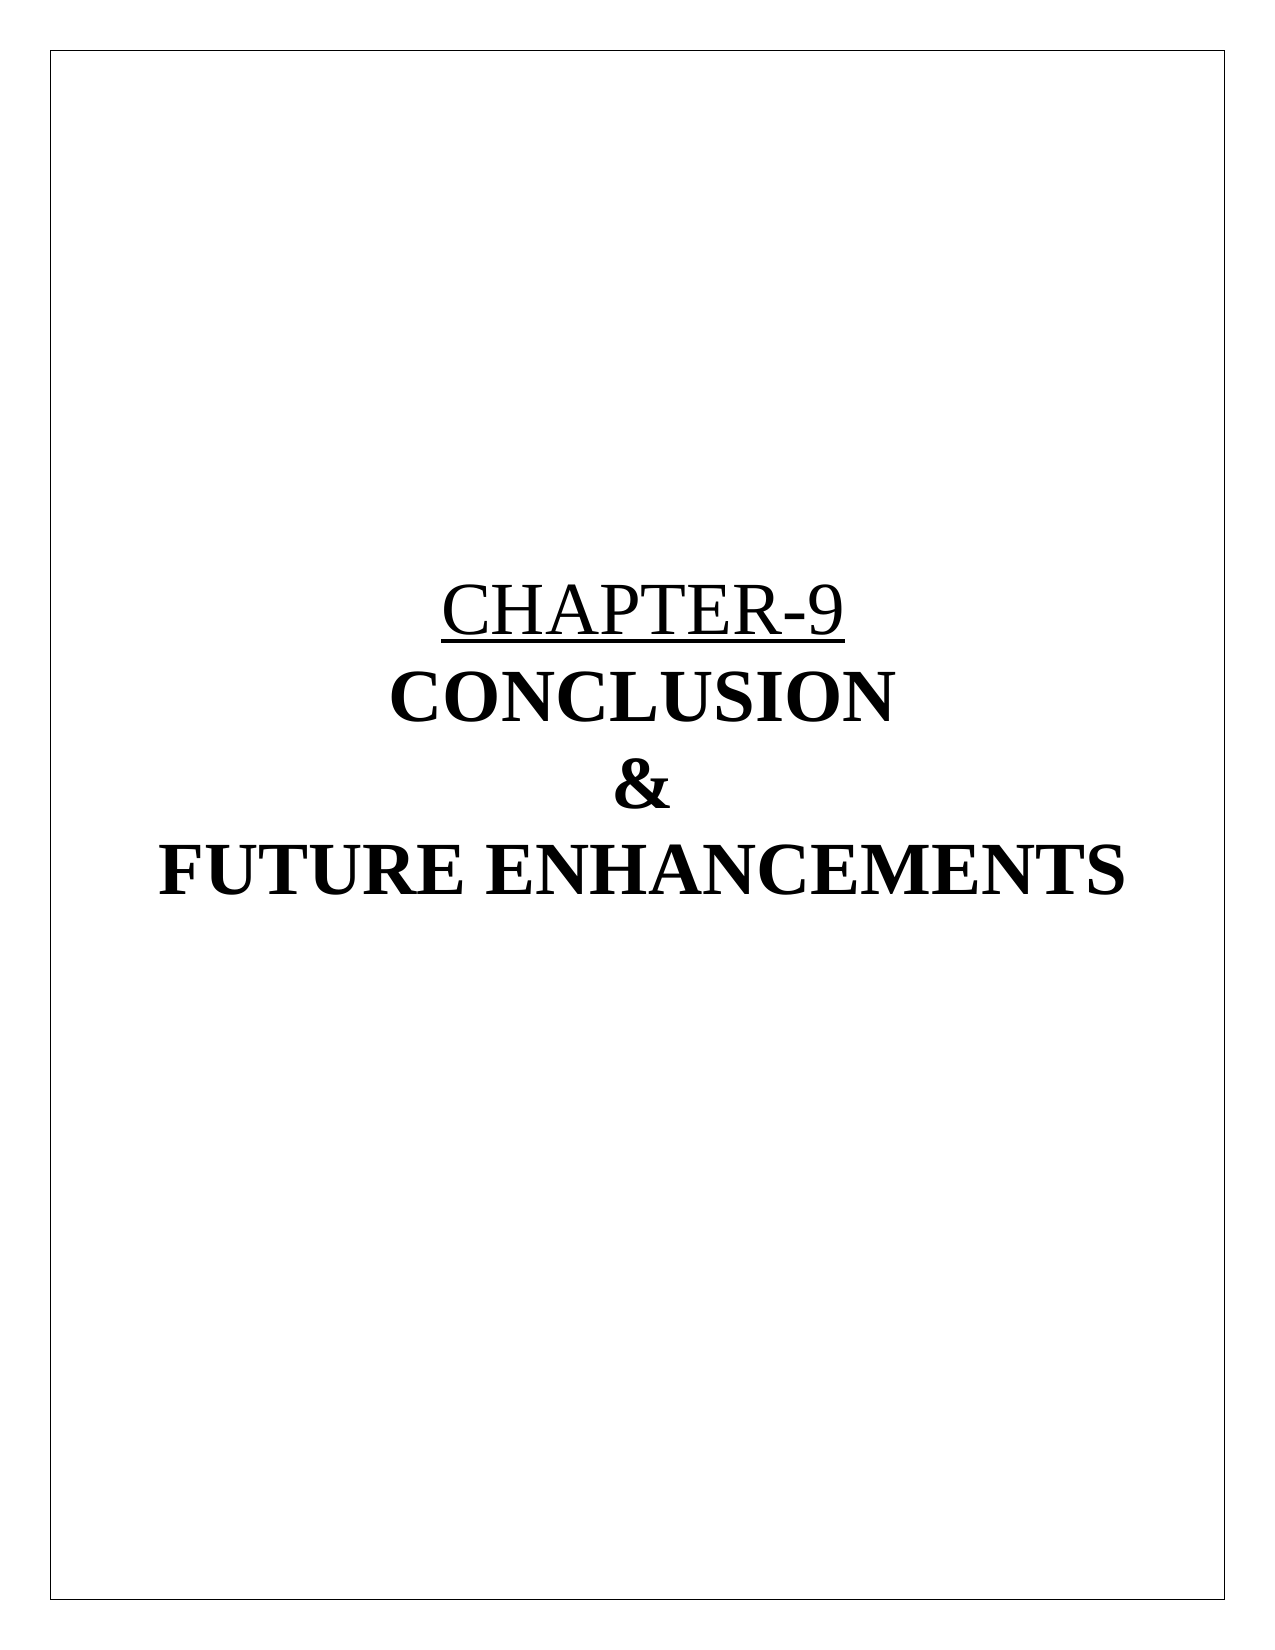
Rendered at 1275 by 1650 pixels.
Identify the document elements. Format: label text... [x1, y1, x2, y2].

subtitle CONCLUSION [147, 652, 1138, 738]
text & [114, 738, 1171, 824]
subtitle FUTURE ENHANCEMENTS [125, 825, 1161, 911]
text CHAPTER-9 [147, 565, 1138, 651]
